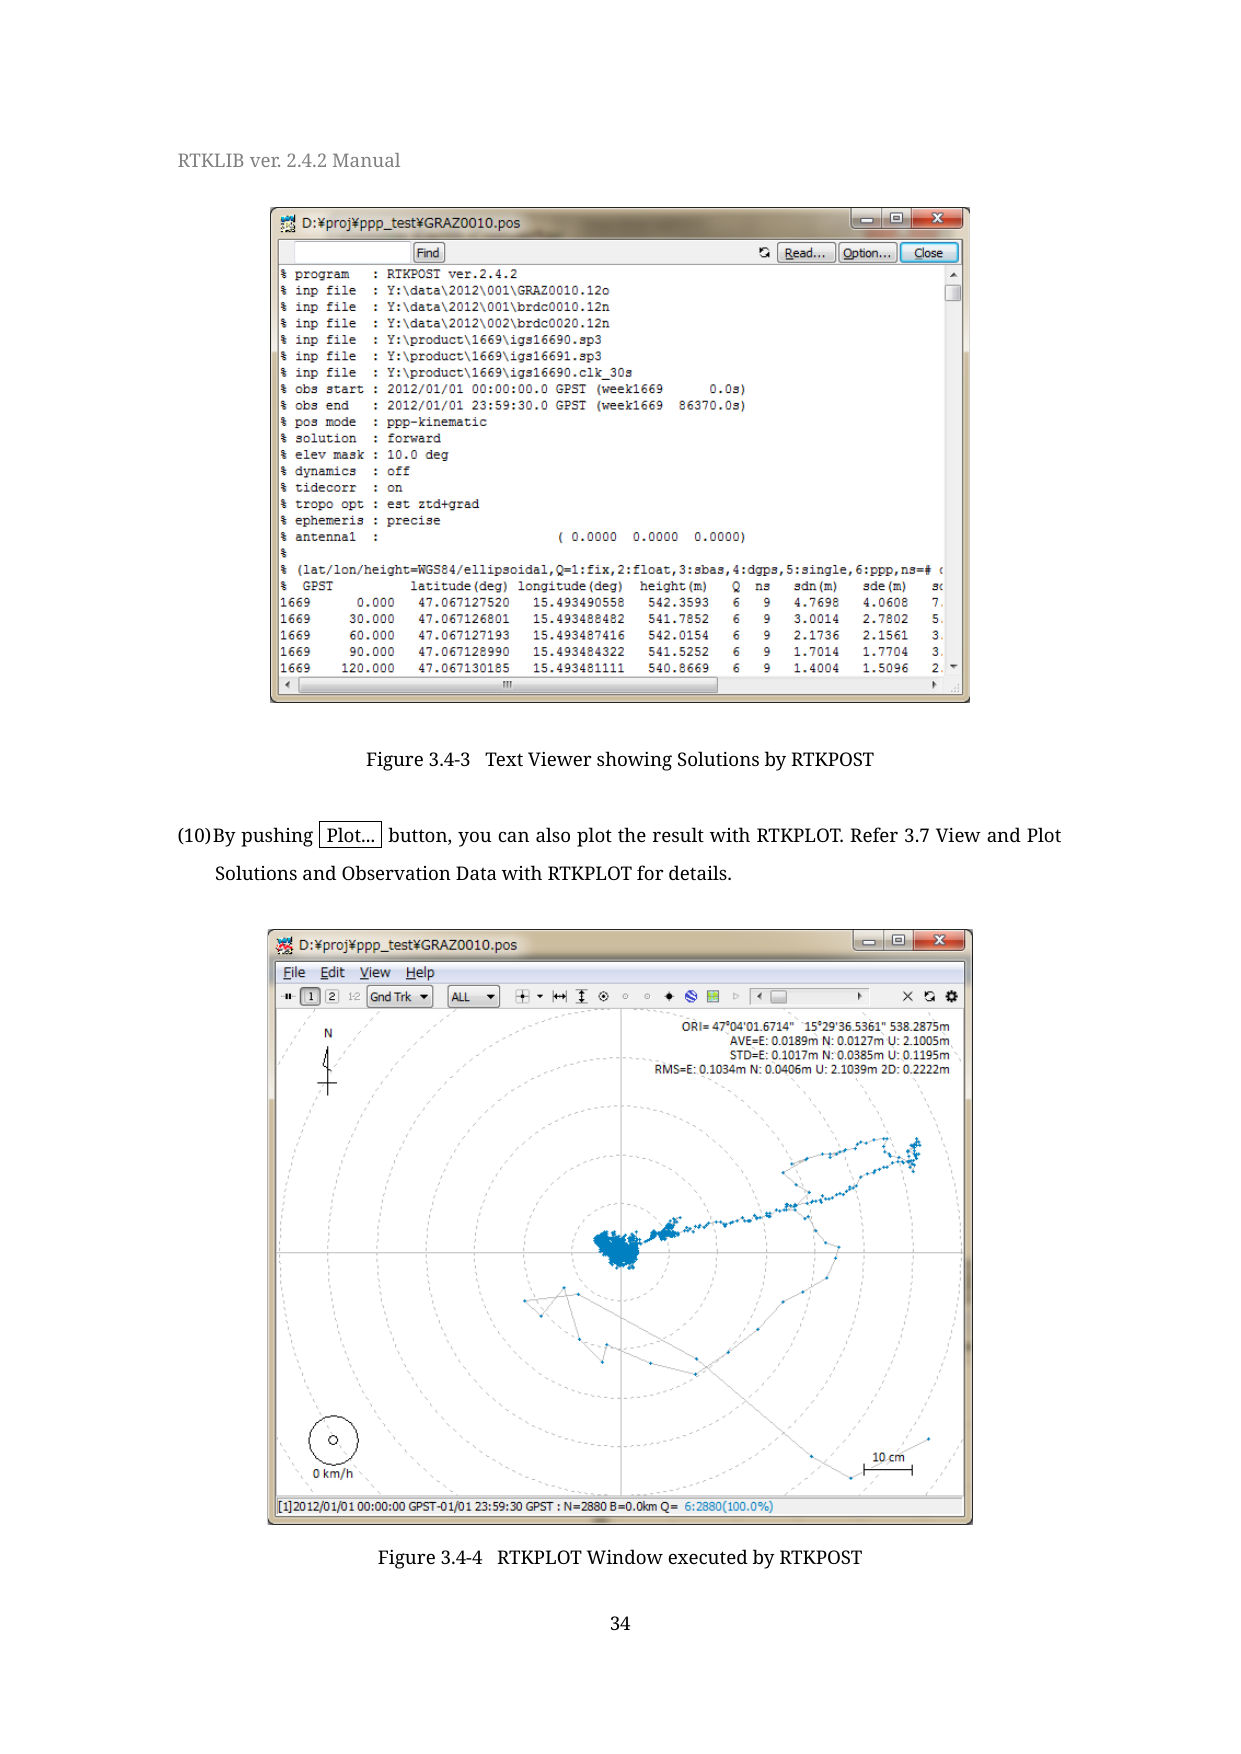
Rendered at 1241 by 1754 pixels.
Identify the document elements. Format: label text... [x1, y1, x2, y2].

list By pushing Plot... button, you can also plot the result with RTKPLOT. Refer 3.7 View and Plot Solutions and Observation Data with RTKPLOT for details. [177, 816, 1063, 892]
picture [270, 207, 970, 703]
text Figure 3.4-3 Text Viewer showing Solutions by RTKPOST [177, 740, 1063, 778]
text Figure 3.4-4 RTKPLOT Window executed by RTKPOST [177, 1538, 1063, 1576]
picture [267, 929, 973, 1525]
